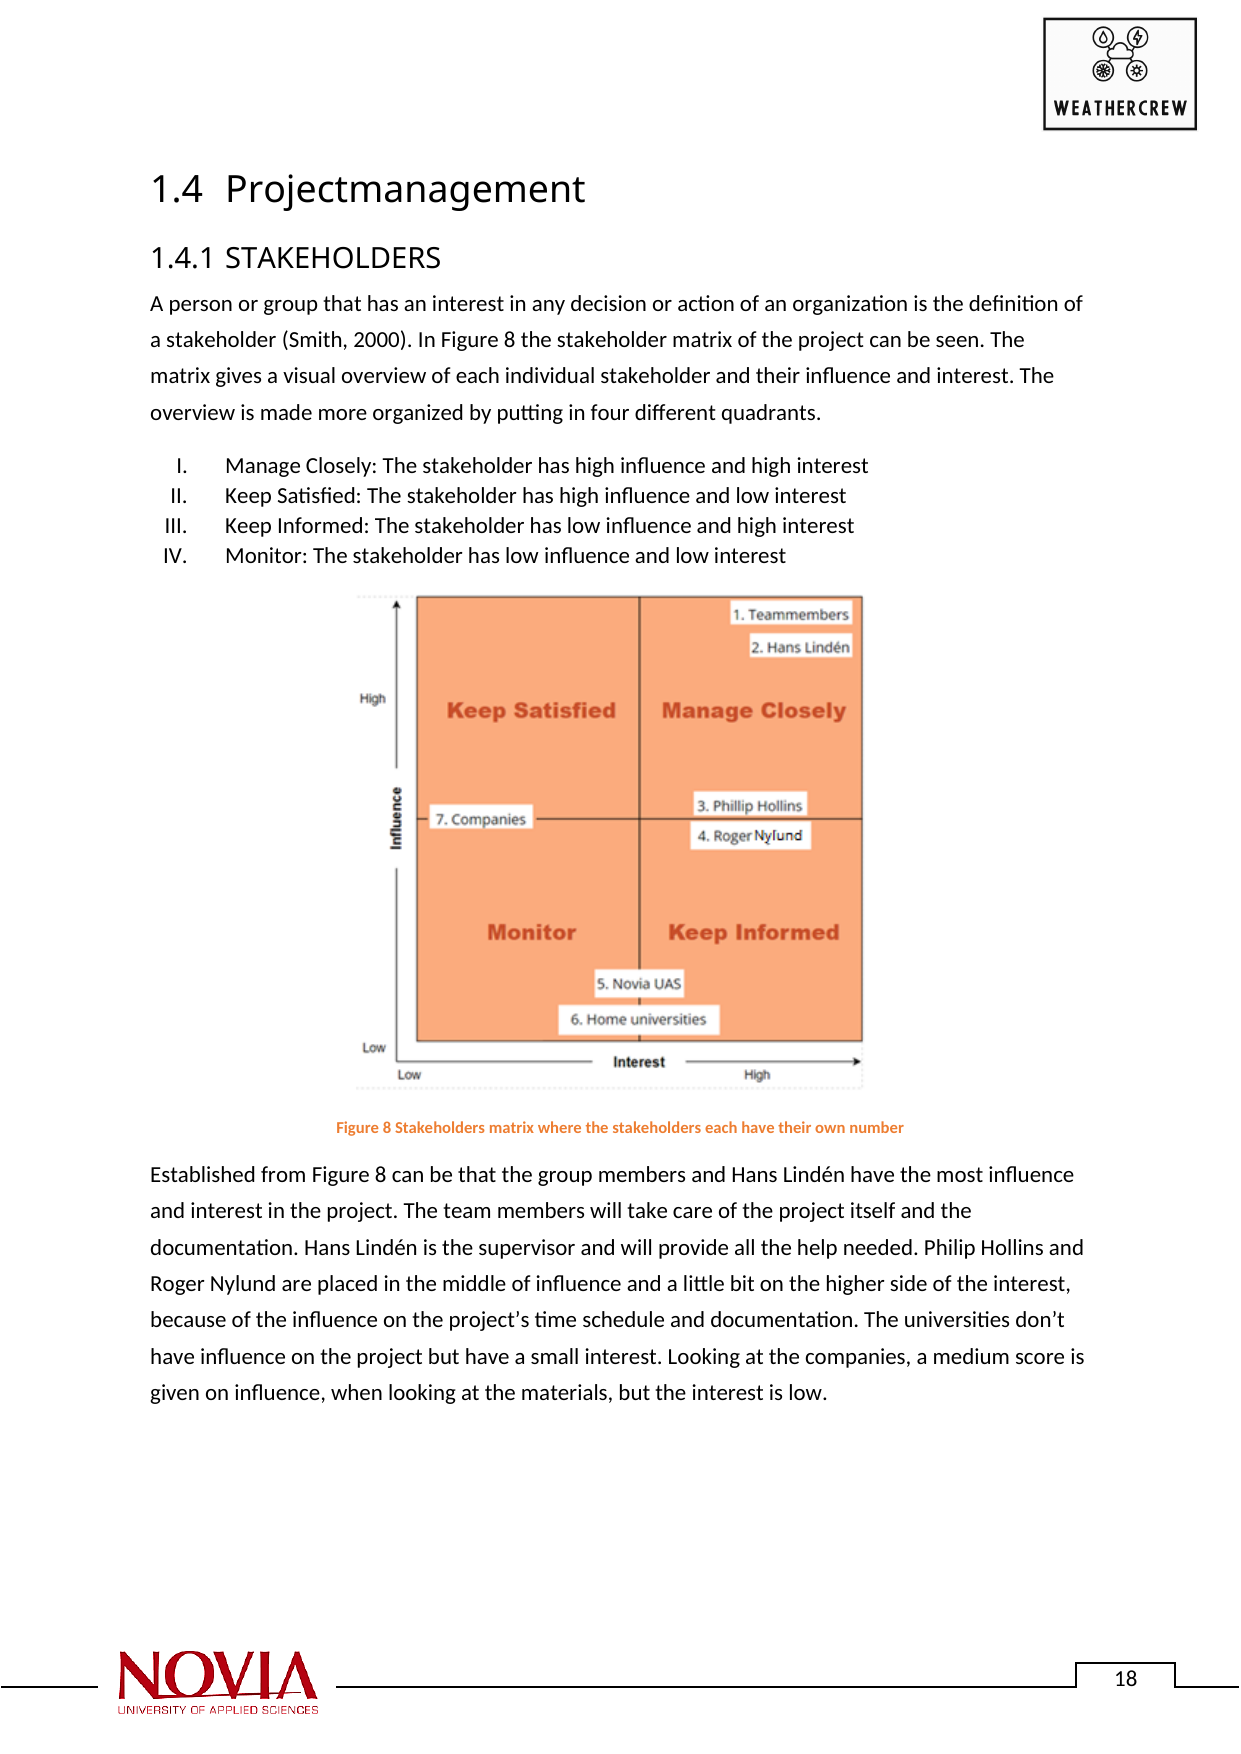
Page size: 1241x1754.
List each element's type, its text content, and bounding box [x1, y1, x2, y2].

text Established from Figure 8 can be that the group members and Hans Lindén have the most influence and interest in the project. The team members will take care of the project itself and the documentation. Hans Lindén is the supervisor and will provide all the help needed. Philip Hollins and Roger Nylund are placed in the middle of influence and a little bit on the higher side of the interest, because of the influence on the project’s time schedule and documentation. The universities don’t have influence on the project but have a small interest. Looking at the companies, a medium score is given on influence, when looking at the materials, but the interest is low. [150, 1160, 1090, 1406]
picture [355, 588, 885, 1093]
picture [1041, 16, 1199, 132]
text Figure 8 Stakeholders matrix where the stakeholders each have their own number [150, 1117, 1090, 1137]
list Keep Satisfied: The stakeholder has high influence and low interest [187, 481, 1090, 509]
subtitle Stakeholders [150, 237, 1090, 277]
text A person or group that has an interest in any decision or action of an organization is the definition of a stakeholder . In Figure 8 the stakeholder matrix of the project can be seen. The matrix gives a visual overview of each individual stakeholder and their influence and interest. The overview is made more organized by putting in four different quadrants. [150, 289, 1090, 426]
picture [98, 1638, 336, 1724]
subtitle Projectmanagement [150, 162, 1090, 213]
list Manage Closely: The stakeholder has high influence and high interest [187, 451, 1090, 479]
list Monitor: The stakeholder has low influence and low interest [187, 541, 1090, 569]
list Keep Informed: The stakeholder has low influence and high interest [187, 511, 1090, 539]
